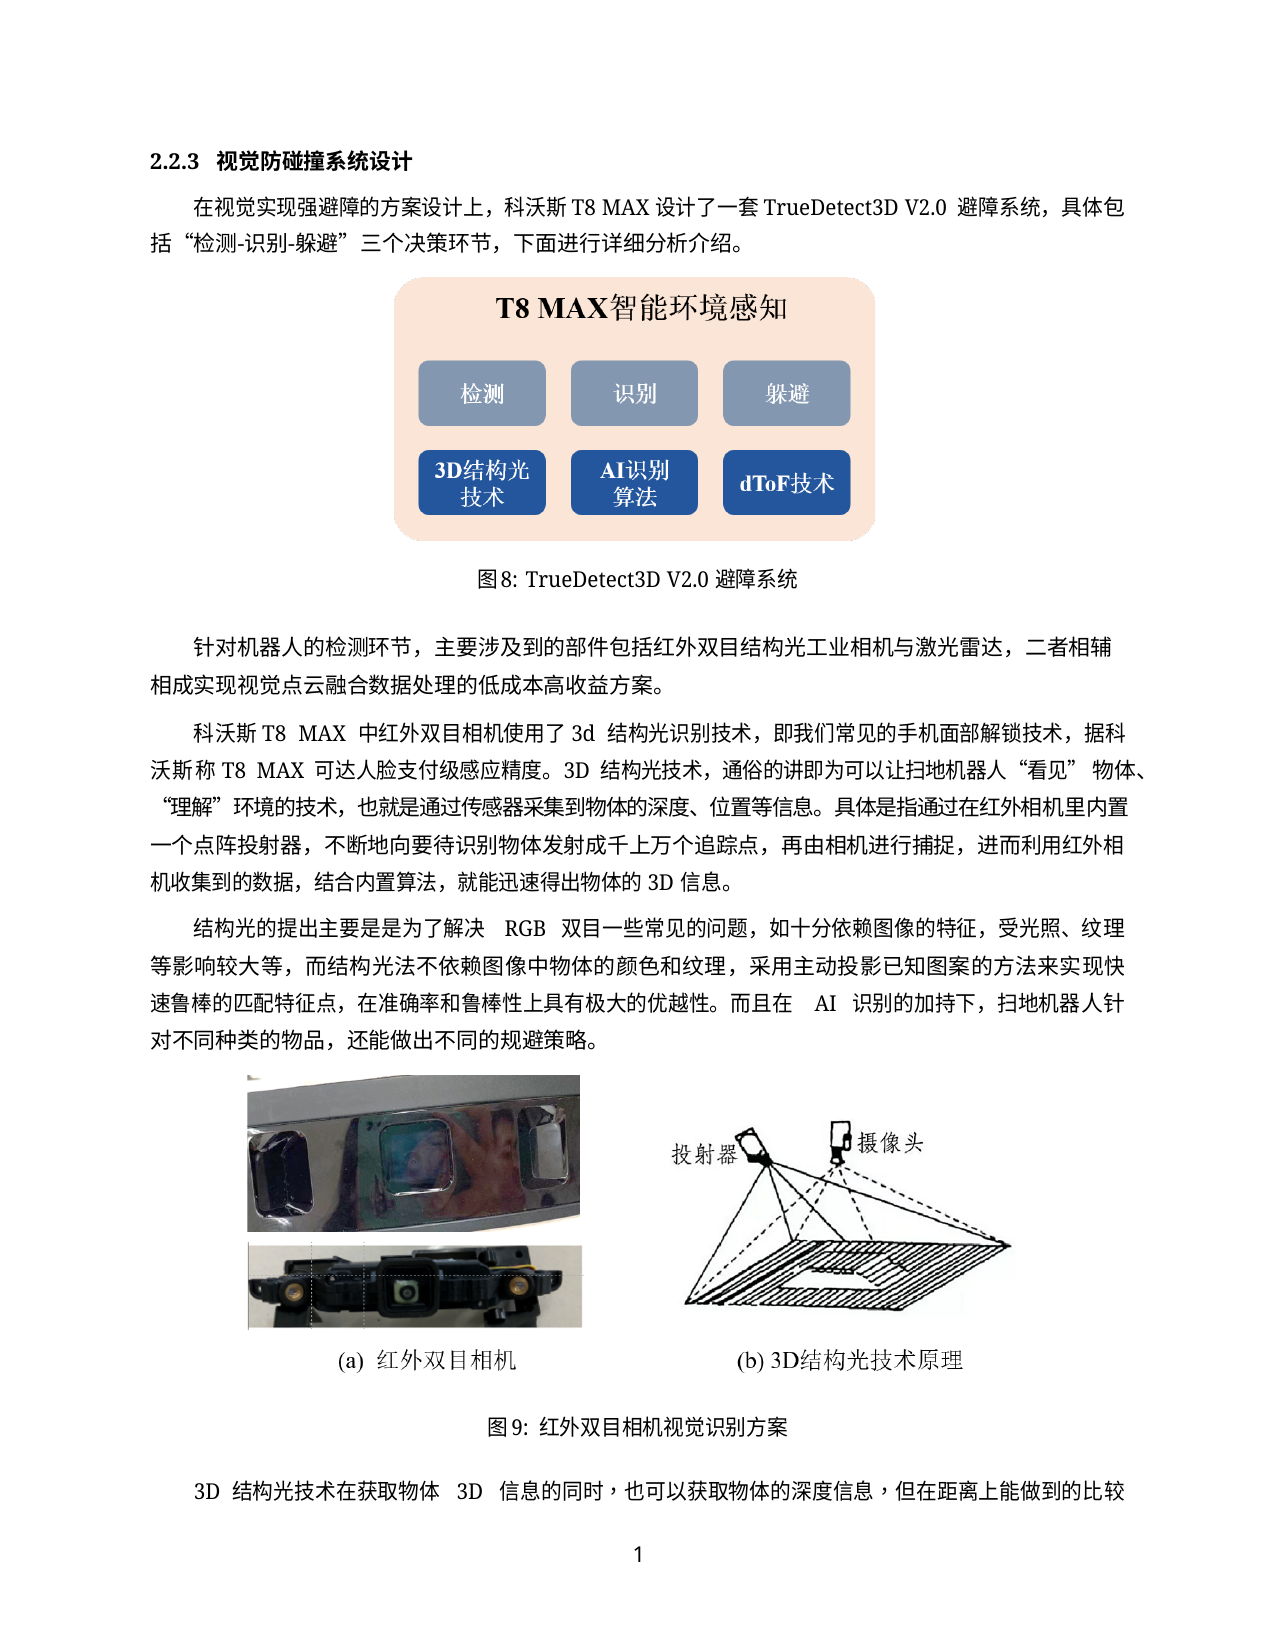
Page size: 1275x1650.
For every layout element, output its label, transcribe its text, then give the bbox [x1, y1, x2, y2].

picture [393, 277, 876, 541]
picture [247, 1075, 1020, 1388]
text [150, 1476, 1125, 1506]
text 科沃斯 T8 MAX 中红外双目相机使用了 3d 结构光识别技术，即我们常见的手机面部解锁技术，据科沃斯称T8 MAX 可达人脸支付级感应精度。3D 结构光技术，通俗的讲即为可以让扫地机器人“看见” 物体、“理解”环境的技术，也就是通过传感器采集到物体的深度、位置等信息。具体是指通过在红外相机里内置一个点阵投射器，不断地向要待识别物体发射成千上万个追踪点，再由相机进行捕捉，进而利用红外相机收集到的数据，结合内置算法，就能迅速得出物体的 3D 信息。 [150, 716, 1138, 897]
text 在视觉实现强避障的方案设计上，科沃斯 T8 MAX 设计了一套 TrueDetect3D V2.0 避障系统，具体包括“检测-识别-躲避”三个决策环节，下面进行详细分析介绍。 [150, 190, 1125, 258]
subtitle 视觉防碰撞系统设计 [150, 146, 1152, 176]
text 针对机器人的检测环节，主要涉及到的部件包括红外双目结构光工业相机与激光雷达，二者相辅相成实现视觉点云融合数据处理的低成本高收益方案。 [150, 630, 1125, 700]
text 图 8: TrueDetect3D V2.0 避障系统 [475, 541, 800, 594]
text 图 9: 红外双目相机视觉识别方案 [475, 1388, 800, 1441]
text 结构光的提出主要是是为了解决 RGB 双目一些常见的问题，如十分依赖图像的特征，受光照、纹理等影响较大等，而结构光法不依赖图像中物体的颜色和纹理，采用主动投影已知图案的方法来实现快速鲁棒的匹配特征点，在准确率和鲁棒性上具有极大的优越性。而且在 AI 识别的加持下，扫地机器人针对不同种类的物品，还能做出不同的规避策略。 [150, 911, 1125, 1055]
